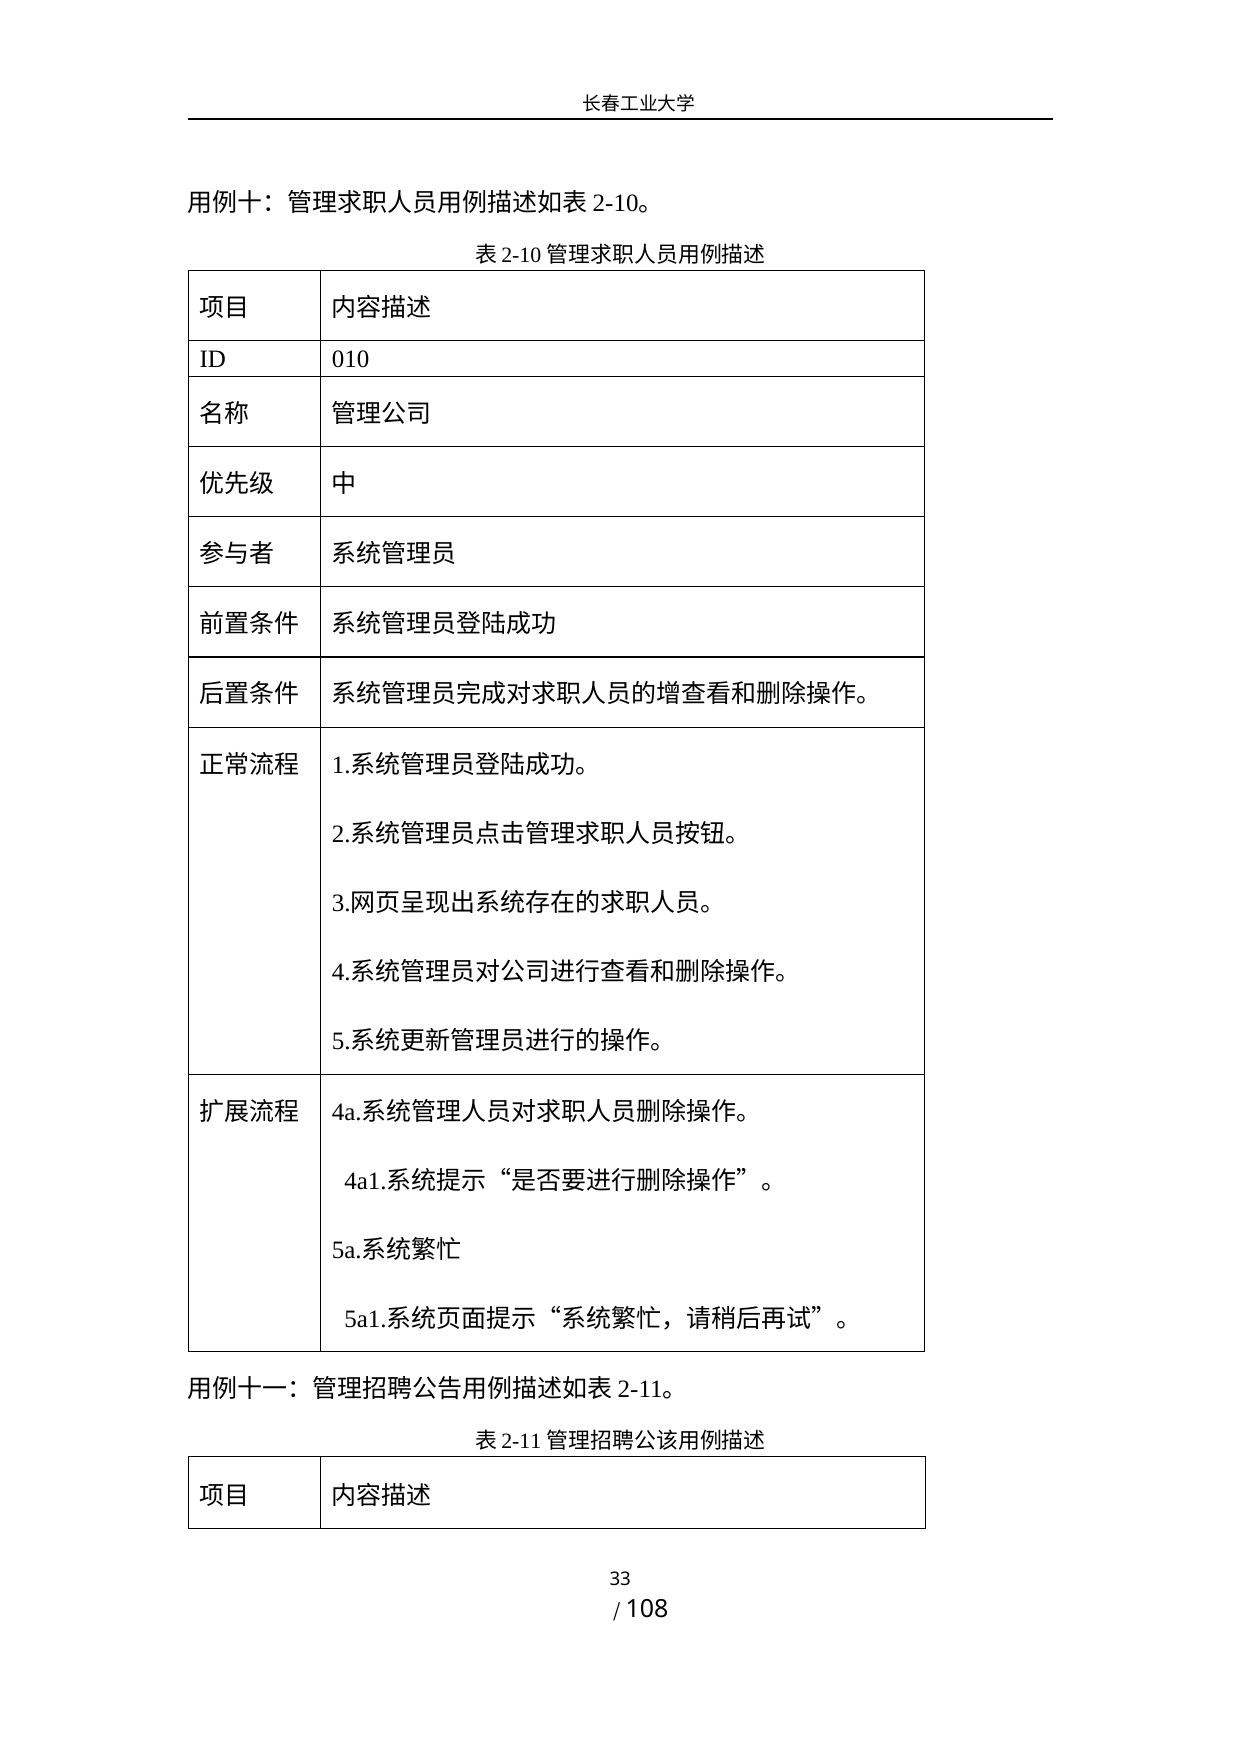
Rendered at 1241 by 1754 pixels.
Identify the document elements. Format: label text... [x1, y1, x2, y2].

table_cell 前置条件 [189, 587, 320, 656]
table_cell 优先级 [189, 447, 320, 516]
table_header 内容描述 [321, 1457, 925, 1528]
text 用例十一：管理招聘公告用例描述如表2-11。 [187, 1352, 1053, 1421]
text 用例十：管理求职人员用例描述如表2-10。 [187, 166, 1053, 235]
table_cell ID [189, 341, 320, 376]
table_cell 中 [321, 447, 924, 516]
table_cell 4a.系统管理人员对求职人员删除操作。 4a1.系统提示“是否要进行删除操作”。 5a.系统繁忙 5a1.系统页面提示“系统繁忙，请稍后再试”。 [321, 1075, 924, 1351]
table_cell 后置条件 [189, 658, 320, 727]
table_header 项目 [189, 1457, 320, 1528]
table_cell 1.系统管理员登陆成功。 2.系统管理员点击管理求职人员按钮。 3.网页呈现出系统存在的求职人员。 4.系统管理员对公司进行查看和删除操作。 5.系统更新管理员进行的操作。 [321, 728, 924, 1073]
table_cell 010 [321, 341, 924, 376]
table_header 内容描述 [321, 271, 924, 340]
text 表2-10 管理求职人员用例描述 [187, 235, 1053, 270]
table_cell 管理公司 [321, 377, 924, 446]
table_cell 扩展流程 [189, 1075, 320, 1351]
table_header 项目 [189, 271, 320, 340]
table_cell 正常流程 [189, 728, 320, 1073]
table_cell 名称 [189, 377, 320, 446]
table_cell 系统管理员登陆成功 [321, 587, 924, 656]
table_cell 系统管理员完成对求职人员的增查看和删除操作。 [321, 658, 924, 727]
table_cell 系统管理员 [321, 517, 924, 586]
table_cell 参与者 [189, 517, 320, 586]
text 表2-11 管理招聘公该用例描述 [187, 1421, 1053, 1456]
